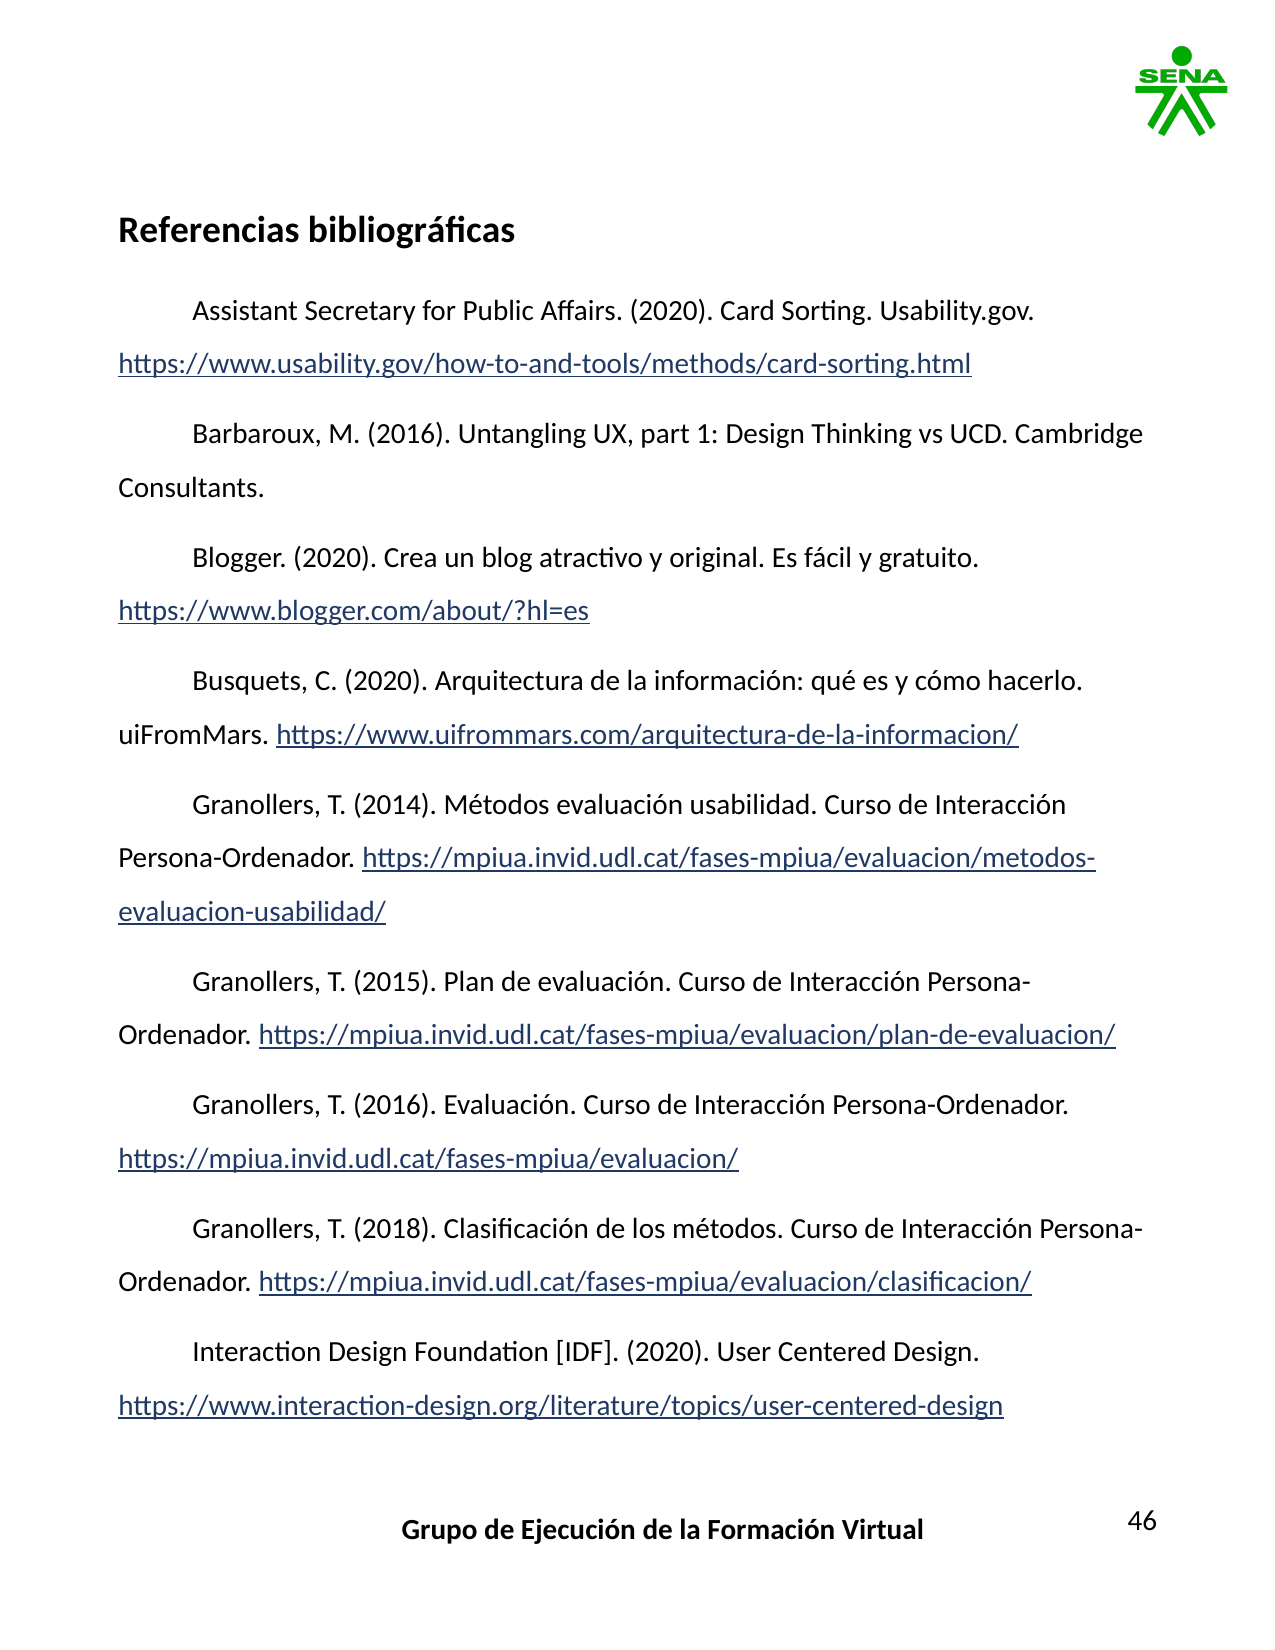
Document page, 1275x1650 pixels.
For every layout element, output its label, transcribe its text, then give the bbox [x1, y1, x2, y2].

picture [1135, 46, 1228, 136]
text Interaction Design Foundation [IDF]. (2020). User Centered Design. https://www.interaction-design.org/literature/topics/user-centered-design [118, 1333, 1157, 1423]
text Granollers, T. (2018). Clasificación de los métodos. Curso de Interacción Persona-Ordenador. https://mpiua.invid.udl.cat/fases-mpiua/evaluacion/clasificacion/ [118, 1210, 1157, 1299]
text Barbaroux, M. (2016). Untangling UX, part 1: Design Thinking vs UCD. Cambridge Consultants. [118, 415, 1157, 504]
text Referencias bibliográficas [118, 206, 1157, 252]
text Blogger. (2020). Crea un blog atractivo y original. Es fácil y gratuito. https://www.blogger.com/about/?hl=es [118, 539, 1157, 628]
text Granollers, T. (2016). Evaluación. Curso de Interacción Persona-Ordenador. https://mpiua.invid.udl.cat/fases-mpiua/evaluacion/ [118, 1086, 1157, 1176]
text Granollers, T. (2014). Métodos evaluación usabilidad. Curso de Interacción Persona-Ordenador. https://mpiua.invid.udl.cat/fases-mpiua/evaluacion/metodos-evaluacion-usabilidad/ [118, 786, 1157, 928]
text Granollers, T. (2015). Plan de evaluación. Curso de Interacción Persona-Ordenador. https://mpiua.invid.udl.cat/fases-mpiua/evaluacion/plan-de-evaluacion/ [118, 963, 1157, 1052]
text Assistant Secretary for Public Affairs. (2020). Card Sorting. Usability.gov. https://www.usability.gov/how-to-and-tools/methods/card-sorting.html [118, 292, 1157, 381]
text Busquets, C. (2020). Arquitectura de la información: qué es y cómo hacerlo. uiFromMars. https://www.uifrommars.com/arquitectura-de-la-informacion/ [118, 662, 1157, 751]
